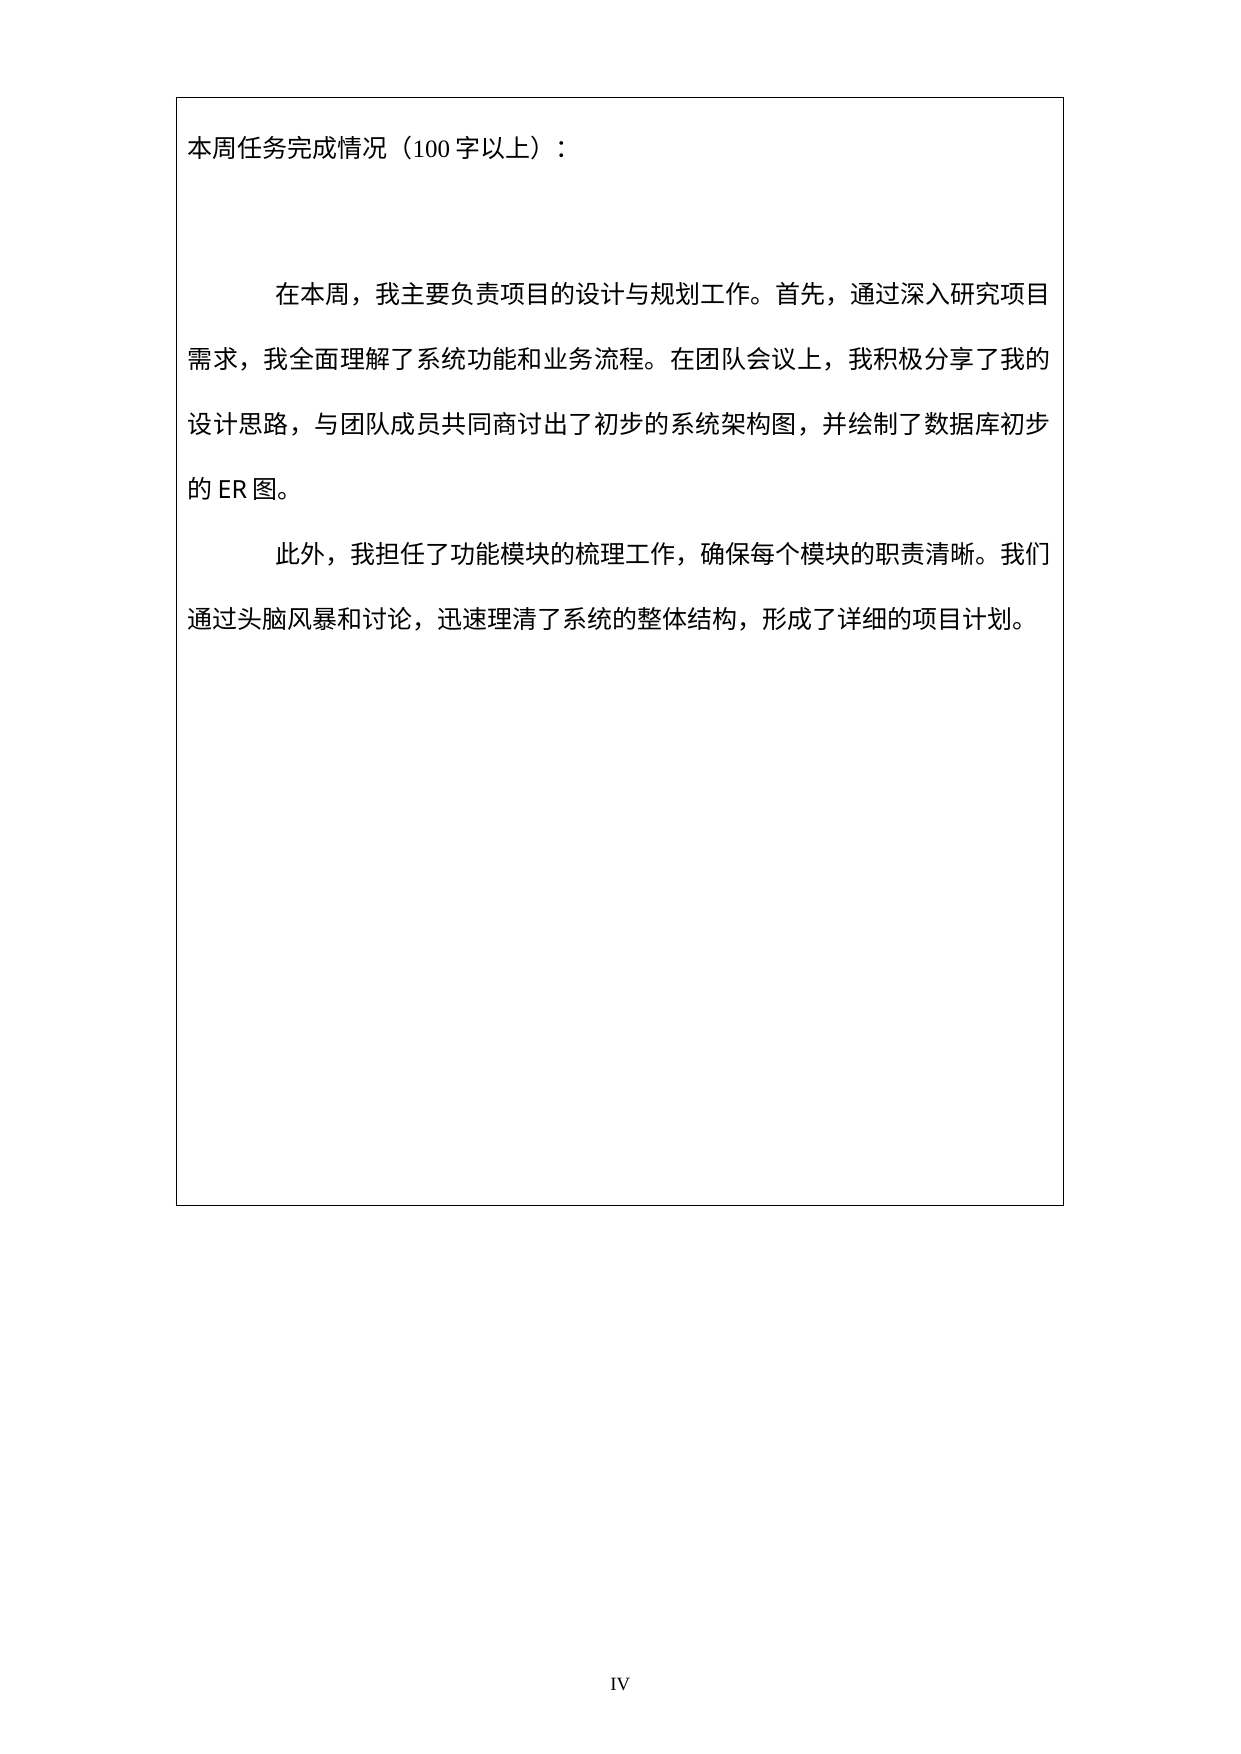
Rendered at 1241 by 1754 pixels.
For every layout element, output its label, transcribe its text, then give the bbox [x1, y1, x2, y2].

table_cell 本周任务完成情况（100字以上）： 在本周，我主要负责项目的设计与规划工作。首先，通过深入研究项目需求，我全面理解了系统功能和业务流程。在团队会议上，我积极分享了我的设计思路，与团队成员共同商讨出了初步的系统架构图，并绘制了数据库初步的ER图。 此外，我担任了功能模块的梳理工作，确保每个模块的职责清晰。我们通过头脑风暴和讨论，迅速理清了系统的整体结构，形成了详细的项目计划。 [177, 98, 1063, 1205]
